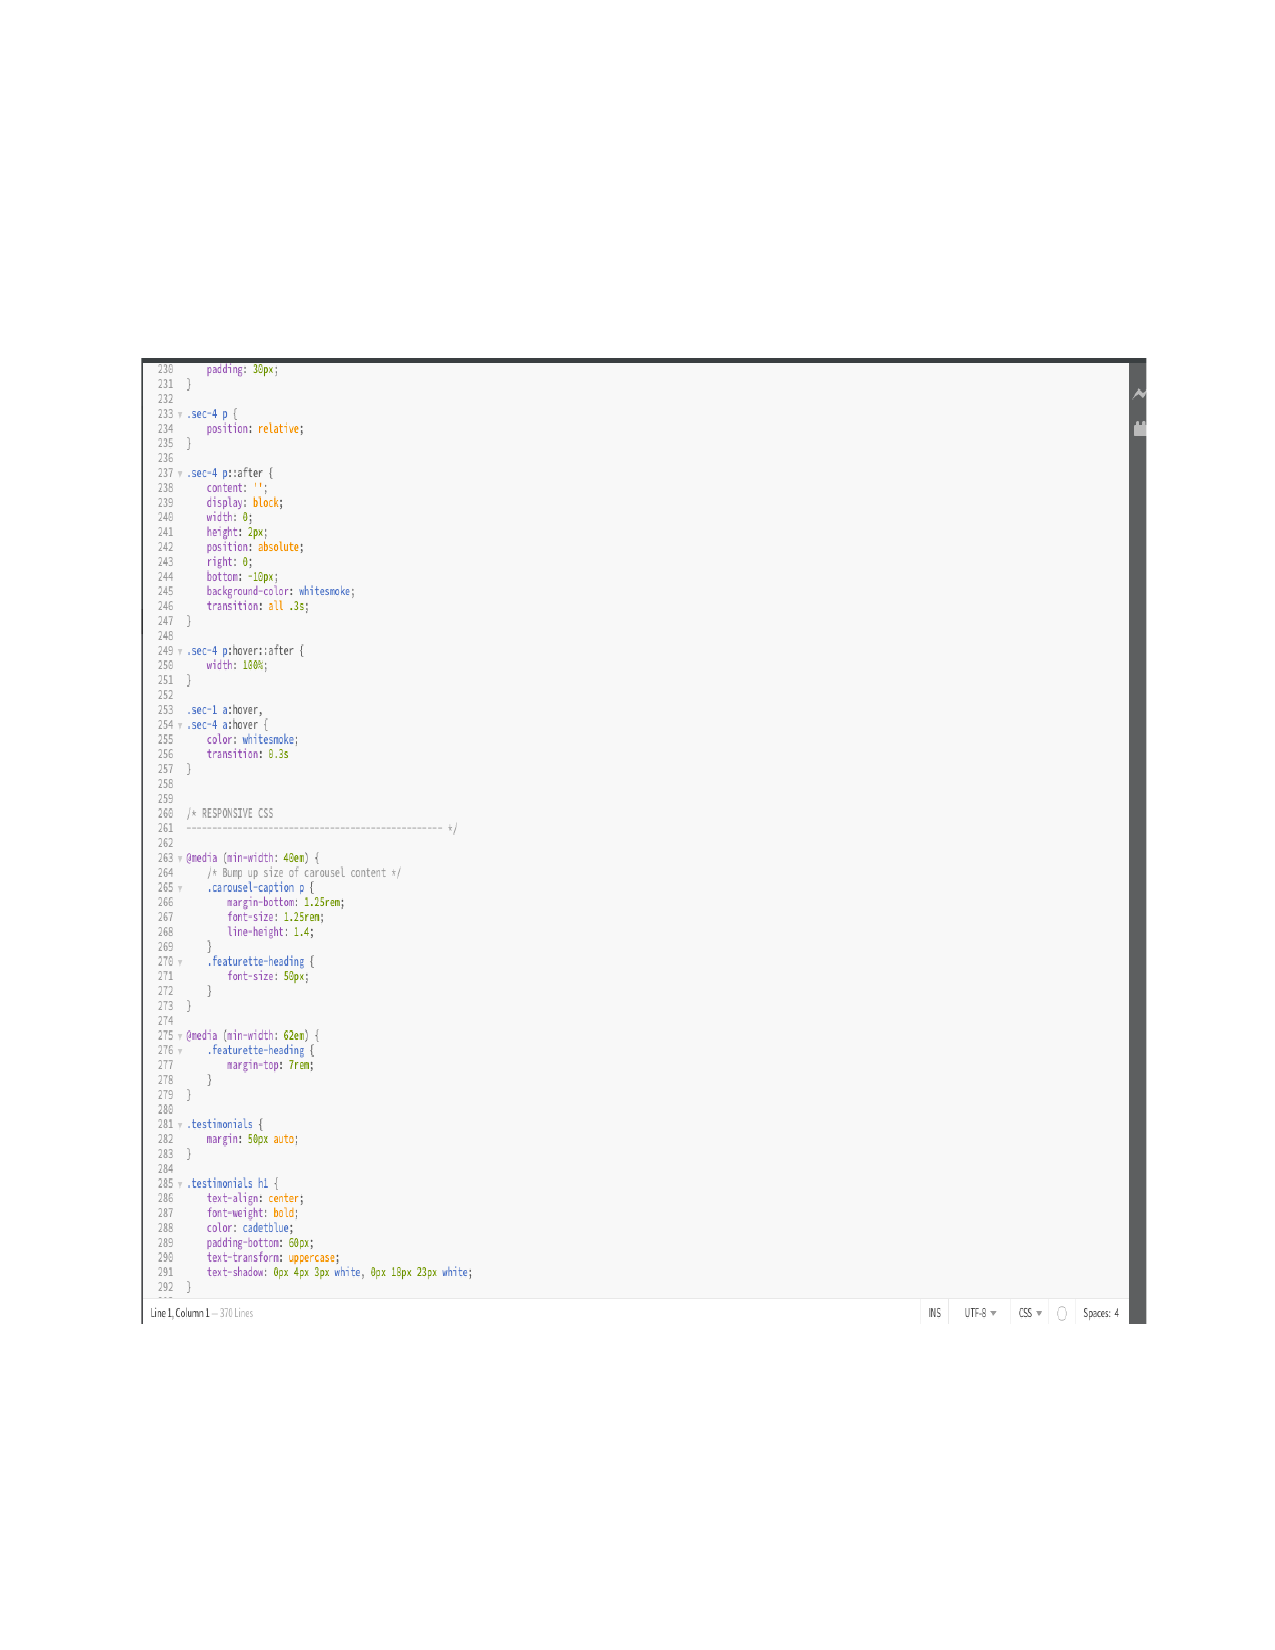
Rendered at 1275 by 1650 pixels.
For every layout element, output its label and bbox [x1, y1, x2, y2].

picture [141, 358, 1146, 1324]
